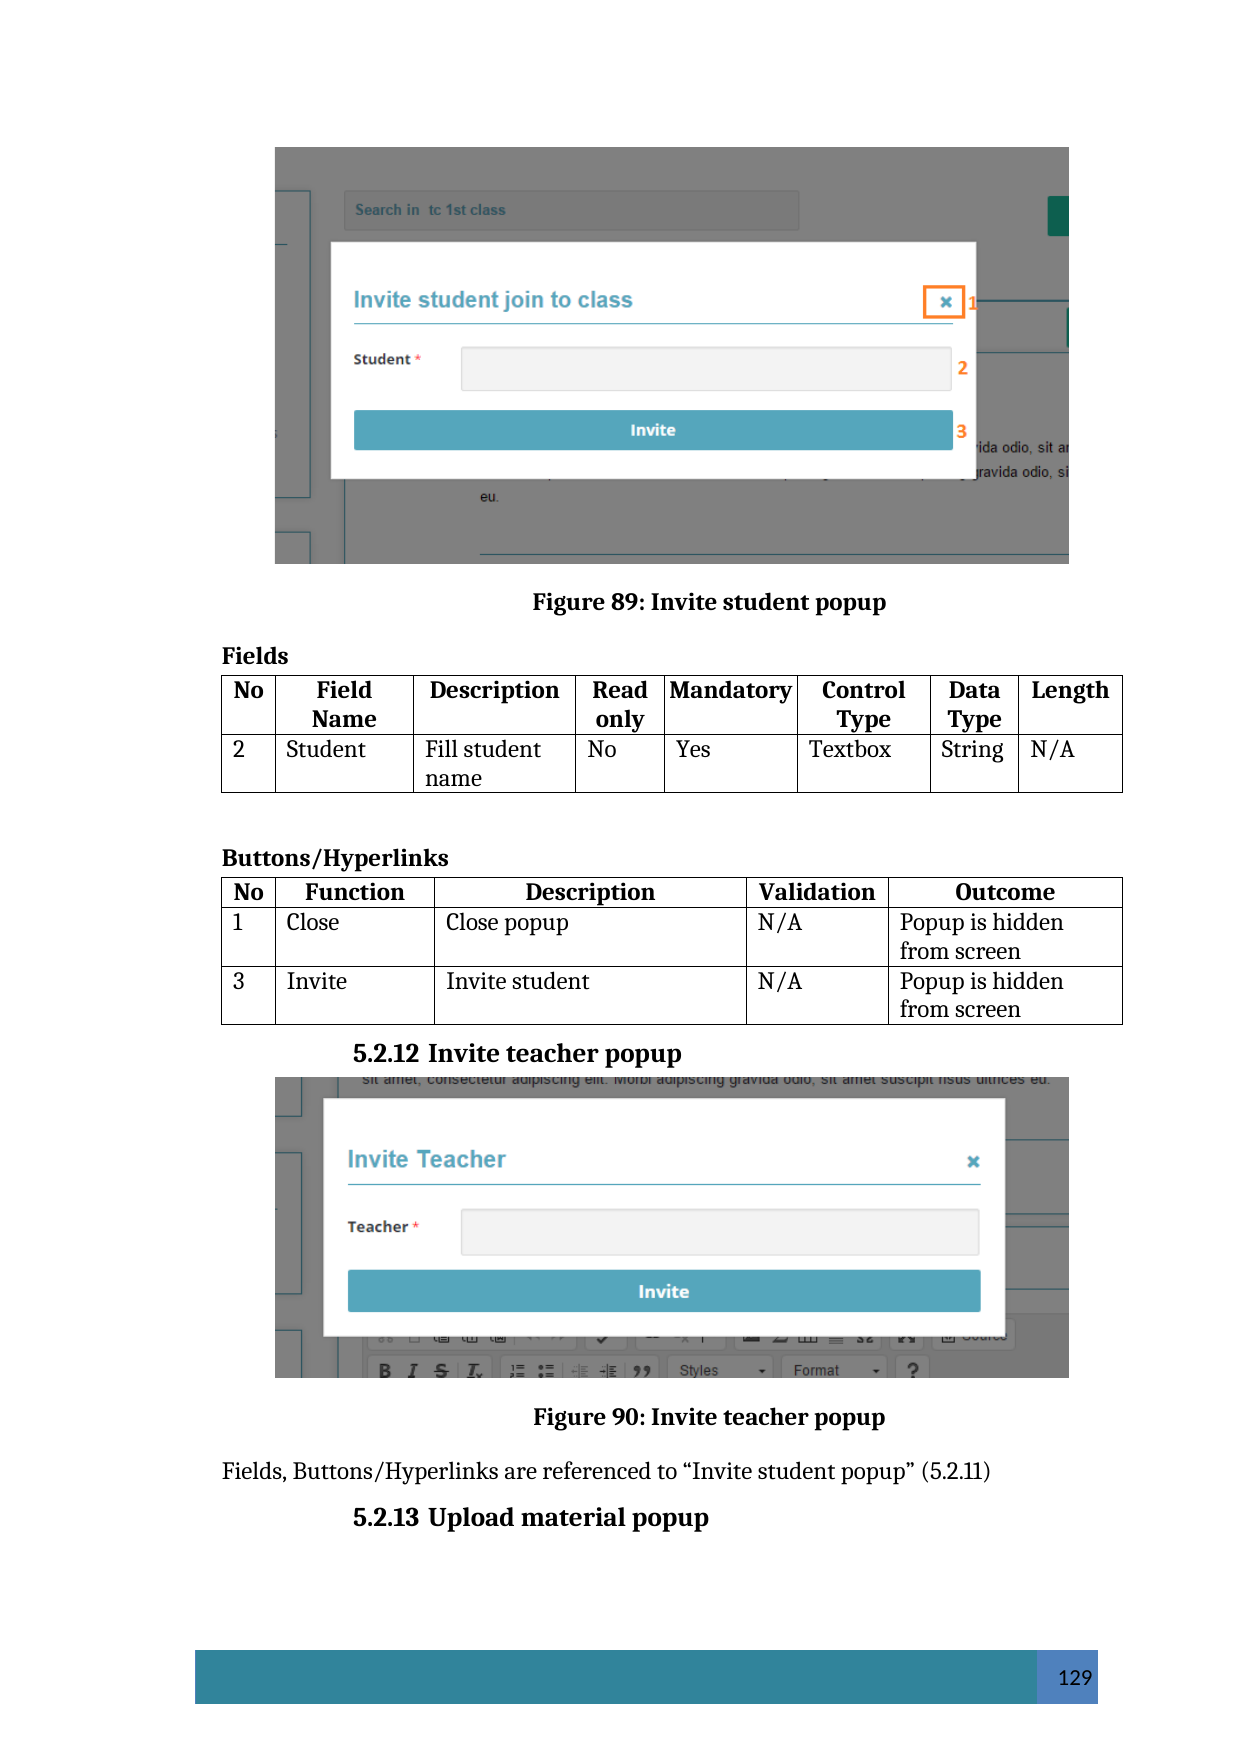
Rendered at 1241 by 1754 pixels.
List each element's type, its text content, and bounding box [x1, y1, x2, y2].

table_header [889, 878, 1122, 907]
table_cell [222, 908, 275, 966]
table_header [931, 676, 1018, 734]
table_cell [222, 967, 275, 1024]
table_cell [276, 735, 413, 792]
text Fields [222, 642, 1122, 671]
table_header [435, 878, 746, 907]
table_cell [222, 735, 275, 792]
text Fields, Buttons/Hyperlinks are referenced to “Invite student popup” (5.2.11) [222, 1457, 1122, 1485]
text Figure 89: Invite student popup [222, 588, 1122, 617]
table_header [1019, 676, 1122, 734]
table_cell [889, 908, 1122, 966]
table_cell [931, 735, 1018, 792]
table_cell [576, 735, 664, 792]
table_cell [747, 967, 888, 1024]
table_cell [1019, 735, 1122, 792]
subtitle Upload material popup [353, 1502, 1122, 1533]
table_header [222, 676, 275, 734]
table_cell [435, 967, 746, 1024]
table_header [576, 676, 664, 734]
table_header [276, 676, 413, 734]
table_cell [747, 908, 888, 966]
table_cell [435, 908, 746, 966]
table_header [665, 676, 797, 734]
picture [274, 147, 1069, 564]
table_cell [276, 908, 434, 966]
text Figure 90: Invite teacher popup [222, 1403, 1122, 1432]
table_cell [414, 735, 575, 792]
picture [275, 1077, 1069, 1378]
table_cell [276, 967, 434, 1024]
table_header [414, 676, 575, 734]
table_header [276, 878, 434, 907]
text Buttons/Hyperlinks [222, 844, 1122, 873]
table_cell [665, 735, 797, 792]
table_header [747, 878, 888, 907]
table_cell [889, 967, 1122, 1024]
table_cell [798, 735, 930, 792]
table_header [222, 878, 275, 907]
subtitle Invite teacher popup [353, 1038, 1122, 1069]
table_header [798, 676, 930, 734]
